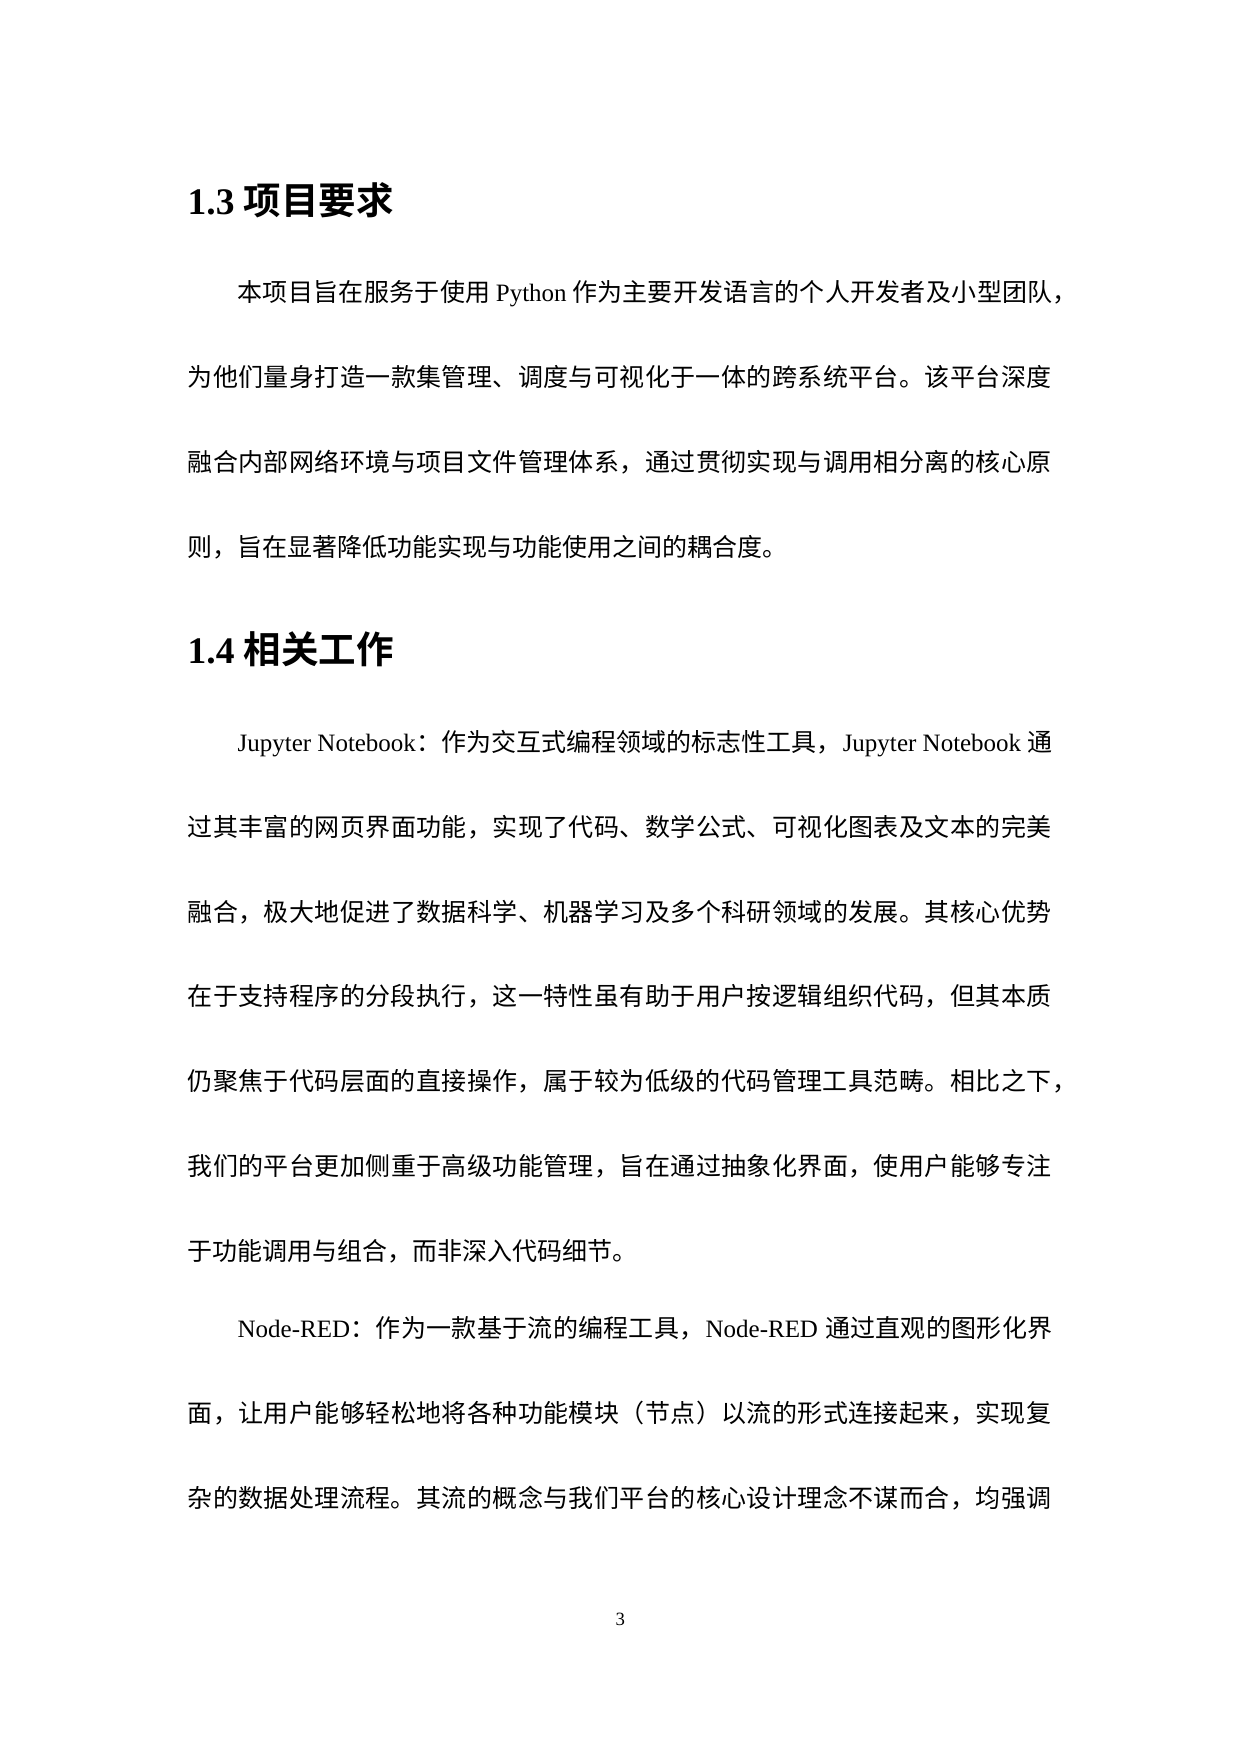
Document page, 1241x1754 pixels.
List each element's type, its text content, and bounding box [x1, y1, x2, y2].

text Jupyter Notebook：作为交互式编程领域的标志性工具，Jupyter Notebook 通过其丰富的网页界面功能，实现了代码、数学公式、可视化图表及文本的完美融合，极大地促进了数据科学、机器学习及多个科研领域的发展。其核心优势在于支持程序的分段执行，这一特性虽有助于用户按逻辑组织代码，但其本质仍聚焦于代码层面的直接操作，属于较为低级的代码管理工具范畴。相比之下，我们的平台更加侧重于高级功能管理，旨在通过抽象化界面，使用户能够专注于功能调用与组合，而非深入代码细节。 [187, 706, 1053, 1284]
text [187, 1293, 1053, 1530]
subtitle 1.4 相关工作 [187, 613, 1053, 681]
subtitle 1.3 项目要求 [187, 164, 1053, 232]
text 本项目旨在服务于使用Python作为主要开发语言的个人开发者及小型团队，为他们量身打造一款集管理、调度与可视化于一体的跨系统平台。该平台深度融合内部网络环境与项目文件管理体系，通过贯彻实现与调用相分离的核心原则，旨在显著降低功能实现与功能使用之间的耦合度。 [187, 257, 1053, 579]
